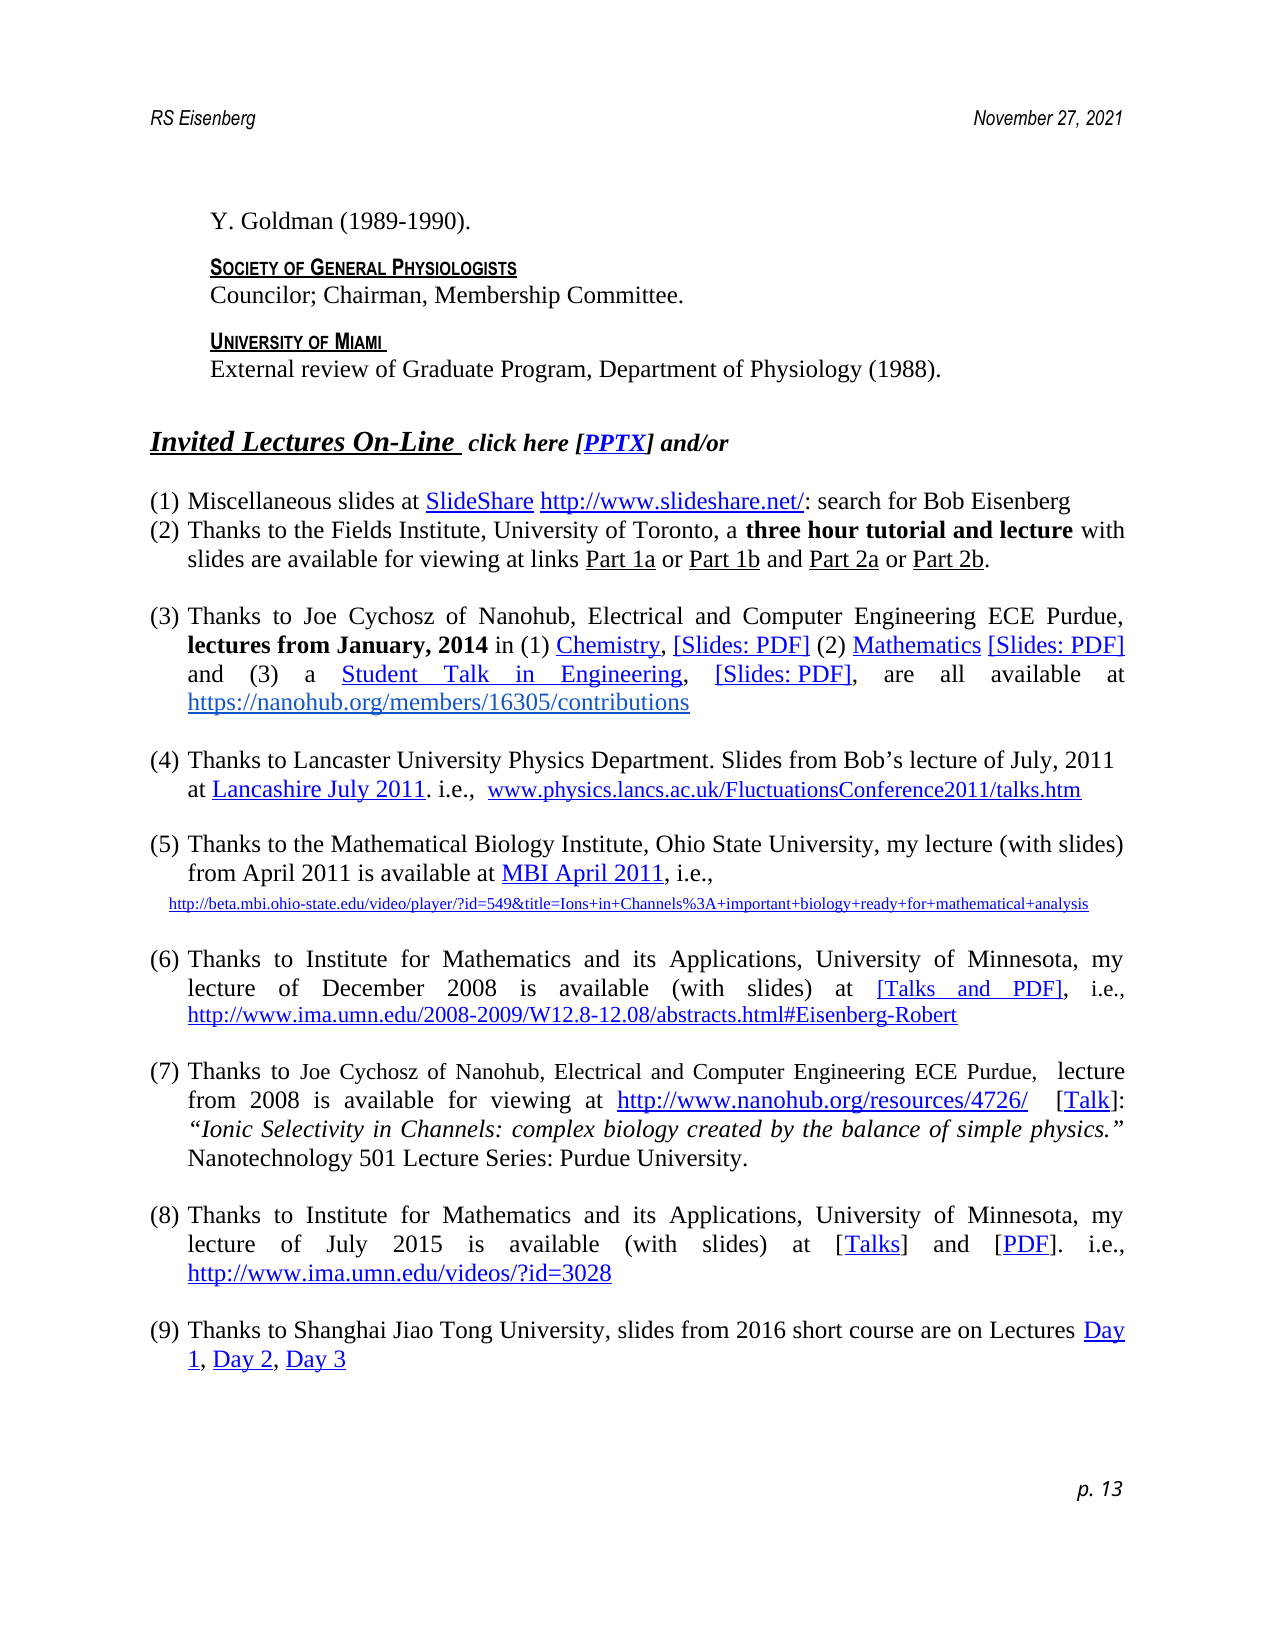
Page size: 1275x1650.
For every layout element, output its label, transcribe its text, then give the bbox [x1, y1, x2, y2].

list Thanks to Institute for Mathematics and its Applications, University of Minnesota, my lecture of December 2008 is available (with slides) at [Talks and PDF], i.e., http://www.ima.umn.edu/2008-2009/W12.8-12.08/abstracts.html#Eisenberg-Robert [150, 944, 1125, 1028]
text http://beta.mbi.ohio-state.edu/video/player/?id=549&title=Ions+in+Channels%3A+important+biology+ready+for+mathematical+analysis [150, 886, 1219, 915]
list Thanks to Lancaster University Physics Department. Slides from Bob’s lecture of July, 2011 [150, 745, 1191, 774]
list Thanks to Joe Cychosz of Nanohub, Electrical and Computer Engineering ECE Purdue, lectures from January, 2014 in (1) Chemistry, [Slides: PDF] (2) Mathematics [Slides: PDF] and (3) a Student Talk in Engineering, [Slides: PDF], are all available at https://nanohub.org/members/16305/contributions [150, 601, 1125, 716]
list Thanks to the Mathematical Biology Institute, Ohio State University, my lecture (with slides) from April 2011 is available at MBI April 2011, i.e., [150, 829, 1125, 886]
list Thanks to Institute for Mathematics and its Applications, University of Minnesota, my lecture of July 2015 is available (with slides) at [Talks] and [PDF]. i.e., http://www.ima.umn.edu/videos/?id=3028 [150, 1200, 1125, 1286]
text University of Miami [210, 328, 1125, 354]
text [210, 206, 1125, 235]
text Society of General Physiologists [210, 254, 1125, 280]
list Miscellaneous slides at SlideShare http://www.slideshare.net/: search for Bob Eisenberg [150, 486, 1125, 515]
text at Lancashire July 2011. i.e., www.physics.lancs.ac.uk/FluctuationsConference2011/talks.htm [187, 774, 1191, 802]
list Thanks to the Fields Institute, University of Toronto, a three hour tutorial and lecture with slides are available for viewing at links Part 1a or Part 1b and Part 2a or Part 2b. [150, 515, 1125, 572]
text Invited Lectures On-Line click here [PPTX] and/or [150, 424, 1125, 457]
text External review of Graduate Program, Department of Physiology (1988). [210, 354, 1125, 383]
list Thanks to Shanghai Jiao Tong University, slides from 2016 short course are on Lectures Day 1, Day 2, Day 3 [150, 1315, 1125, 1373]
list Thanks to Joe Cychosz of Nanohub, Electrical and Computer Engineering ECE Purdue, lecture from 2008 is available for viewing at http://www.nanohub.org/resources/4726/ [Talk]: “Ionic Selectivity in Channels: complex biology created by the balance of simple physics.” Nanotechnology 501 Lecture Series: Purdue University. [150, 1056, 1125, 1171]
text Councilor; Chairman, Membership Committee. [210, 280, 1125, 309]
